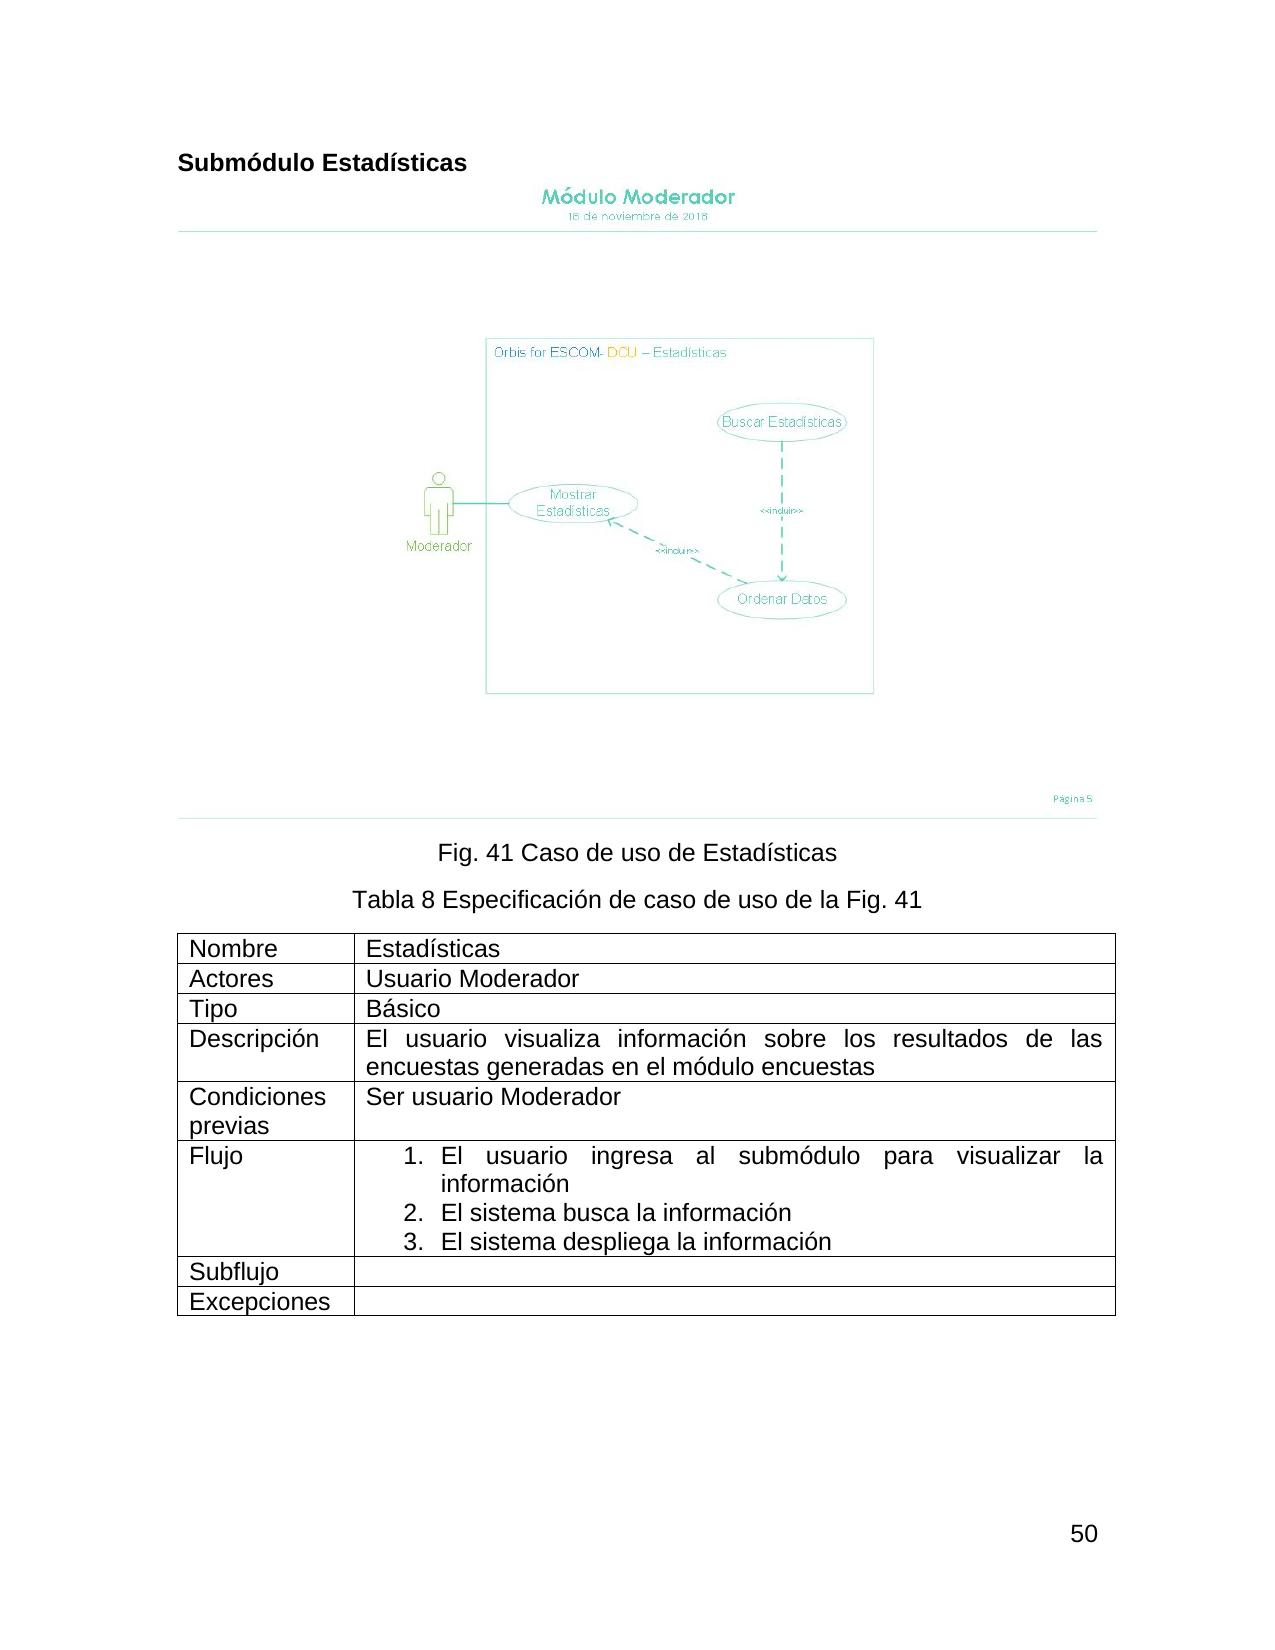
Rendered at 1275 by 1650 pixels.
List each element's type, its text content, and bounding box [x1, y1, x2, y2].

table_cell Flujo [178, 1141, 354, 1256]
table_cell Excepciones [178, 1287, 354, 1315]
table_cell El usuario visualiza información sobre los resultados de las encuestas generadas en el módulo encuestas [355, 1024, 1115, 1081]
table_cell Básico [355, 994, 1115, 1023]
text Tabla 8 Especificación de caso de uso de la Fig. 41 [177, 886, 1098, 914]
picture [177, 178, 1098, 819]
table_cell [355, 1257, 1115, 1286]
subtitle Submódulo Estadísticas [177, 148, 1098, 176]
table_cell Condiciones previas [178, 1082, 354, 1140]
text Fig. 41 Caso de uso de Estadísticas [177, 838, 1098, 867]
table_cell Subflujo [178, 1257, 354, 1286]
table_cell Ser usuario Moderador [355, 1082, 1115, 1140]
table_cell Usuario Moderador [355, 964, 1115, 993]
table_cell Actores [178, 964, 354, 993]
table_cell Tipo [178, 994, 354, 1023]
table_header Estadísticas [355, 934, 1115, 963]
table_cell Descripción [178, 1024, 354, 1081]
table_cell El usuario ingresa al submódulo para visualizar la información El sistema busca la información El sistema despliega la información [355, 1141, 1115, 1256]
table_cell [355, 1287, 1115, 1315]
table_header Nombre [178, 934, 354, 963]
